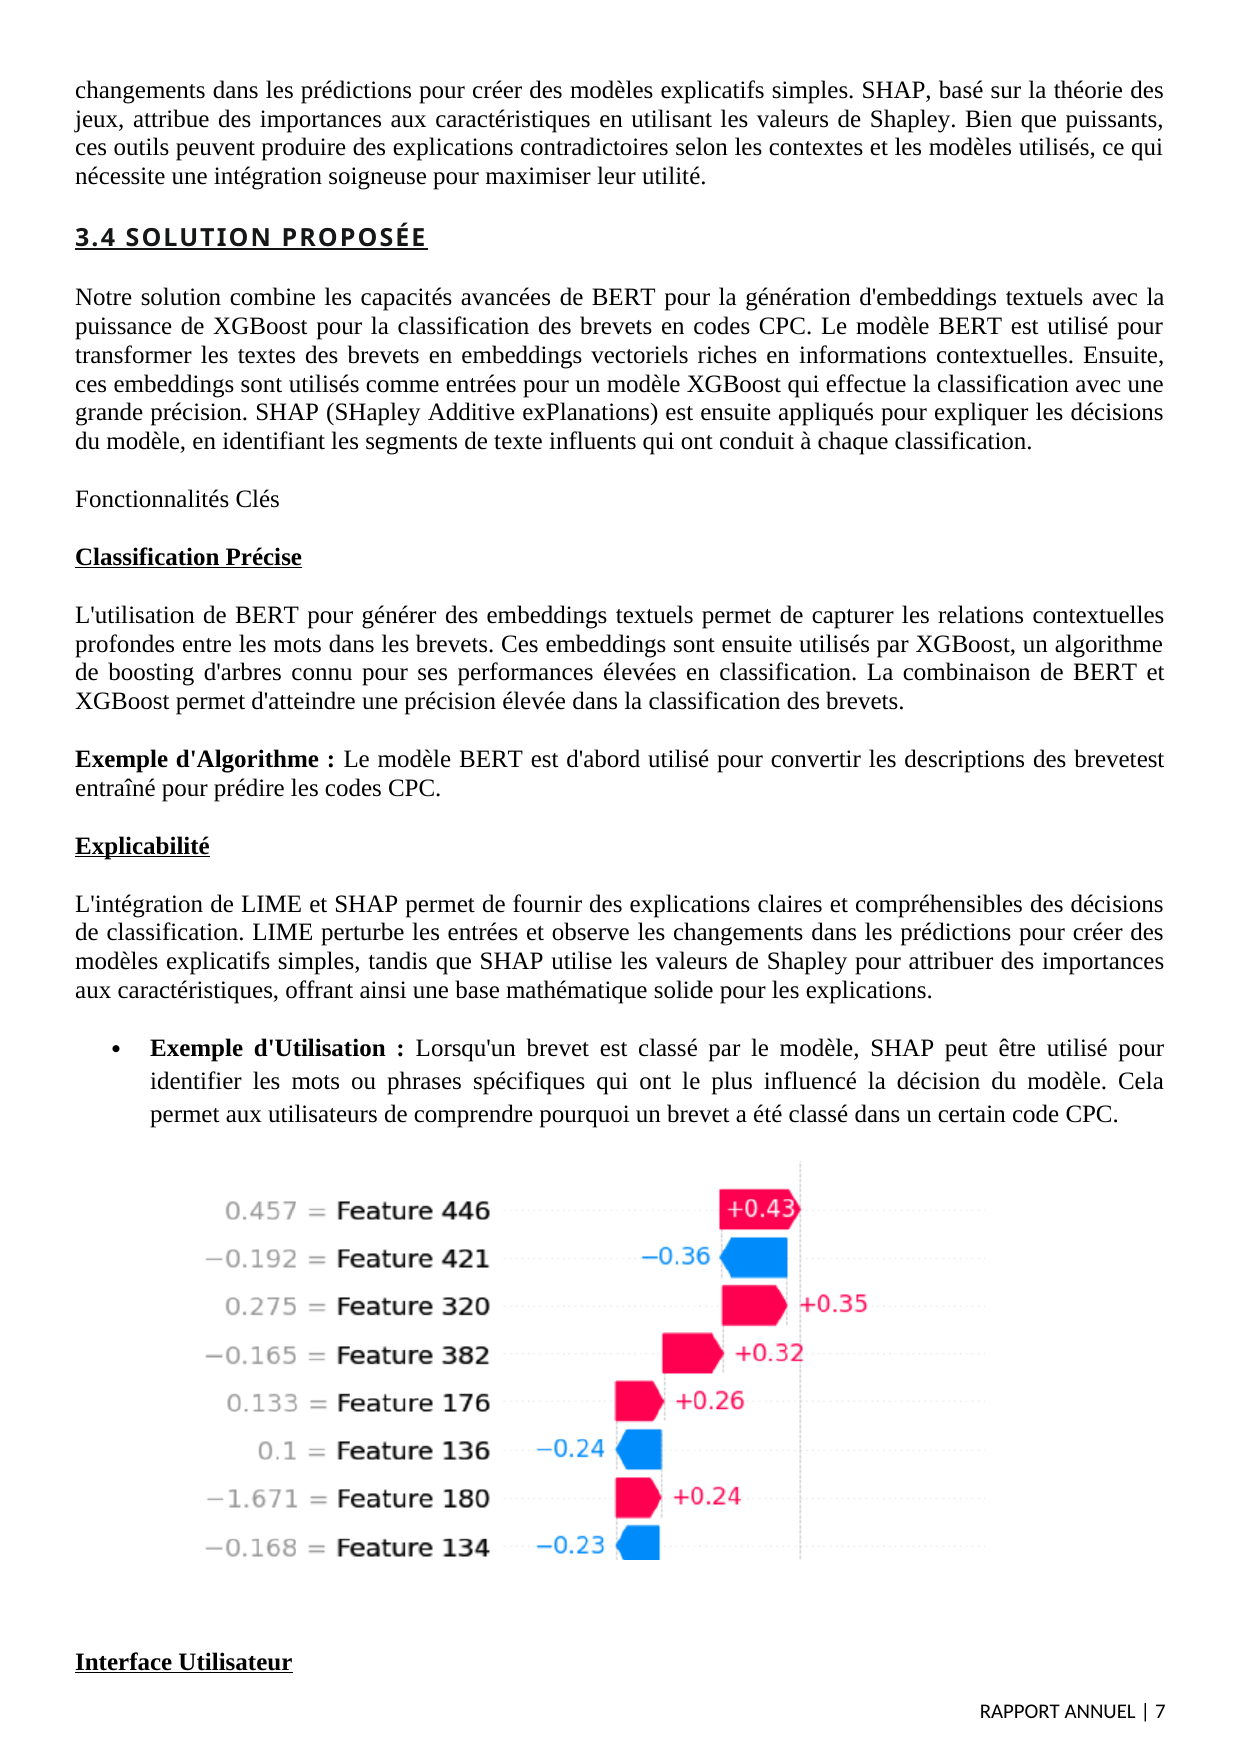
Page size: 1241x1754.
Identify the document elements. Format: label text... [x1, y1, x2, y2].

text Exemple d'Algorithme : Le modèle BERT est d'abord utilisé pour convertir les descriptions des brevetest entraîné pour prédire les codes CPC. [75, 744, 1165, 802]
picture [150, 1161, 985, 1560]
text Classification Précise [75, 542, 1165, 571]
text L'utilisation de BERT pour générer des embeddings textuels permet de capturer les relations contextuelles profondes entre les mots dans les brevets. Ces embeddings sont ensuite utilisés par XGBoost, un algorithme de boosting d'arbres connu pour ses performances élevées en classification. La combinaison de BERT et XGBoost permet d'atteindre une précision élevée dans la classification des brevets. [75, 600, 1165, 715]
text Interface Utilisateur [75, 1647, 1165, 1675]
text 3.4 Solution Proposée [75, 219, 1165, 253]
text Notre solution combine les capacités avancées de BERT pour la génération d'embeddings textuels avec la puissance de XGBoost pour la classification des brevets en codes CPC. Le modèle BERT est utilisé pour transformer les textes des brevets en embeddings vectoriels riches en informations contextuelles. Ensuite, ces embeddings sont utilisés comme entrées pour un modèle XGBoost qui effectue la classification avec une grande précision. SHAP (SHapley Additive exPlanations) est ensuite appliqués pour expliquer les décisions du modèle, en identifiant les segments de texte influents qui ont conduit à chaque classification. [75, 282, 1165, 455]
text Explicabilité [75, 831, 1165, 859]
text Fonctionnalités Clés [75, 484, 1165, 513]
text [75, 75, 1165, 190]
text L'intégration de LIME et SHAP permet de fournir des explications claires et compréhensibles des décisions de classification. LIME perturbe les entrées et observe les changements dans les prédictions pour créer des modèles explicatifs simples, tandis que SHAP utilise les valeurs de Shapley pour attribuer des importances aux caractéristiques, offrant ainsi une base mathématique solide pour les explications. [75, 889, 1165, 1004]
list Exemple d'Utilisation : Lorsqu'un brevet est classé par le modèle, SHAP peut être utilisé pour identifier les mots ou phrases spécifiques qui ont le plus influencé la décision du modèle. Cela permet aux utilisateurs de comprendre pourquoi un brevet a été classé dans un certain code CPC. [112, 1033, 1165, 1128]
